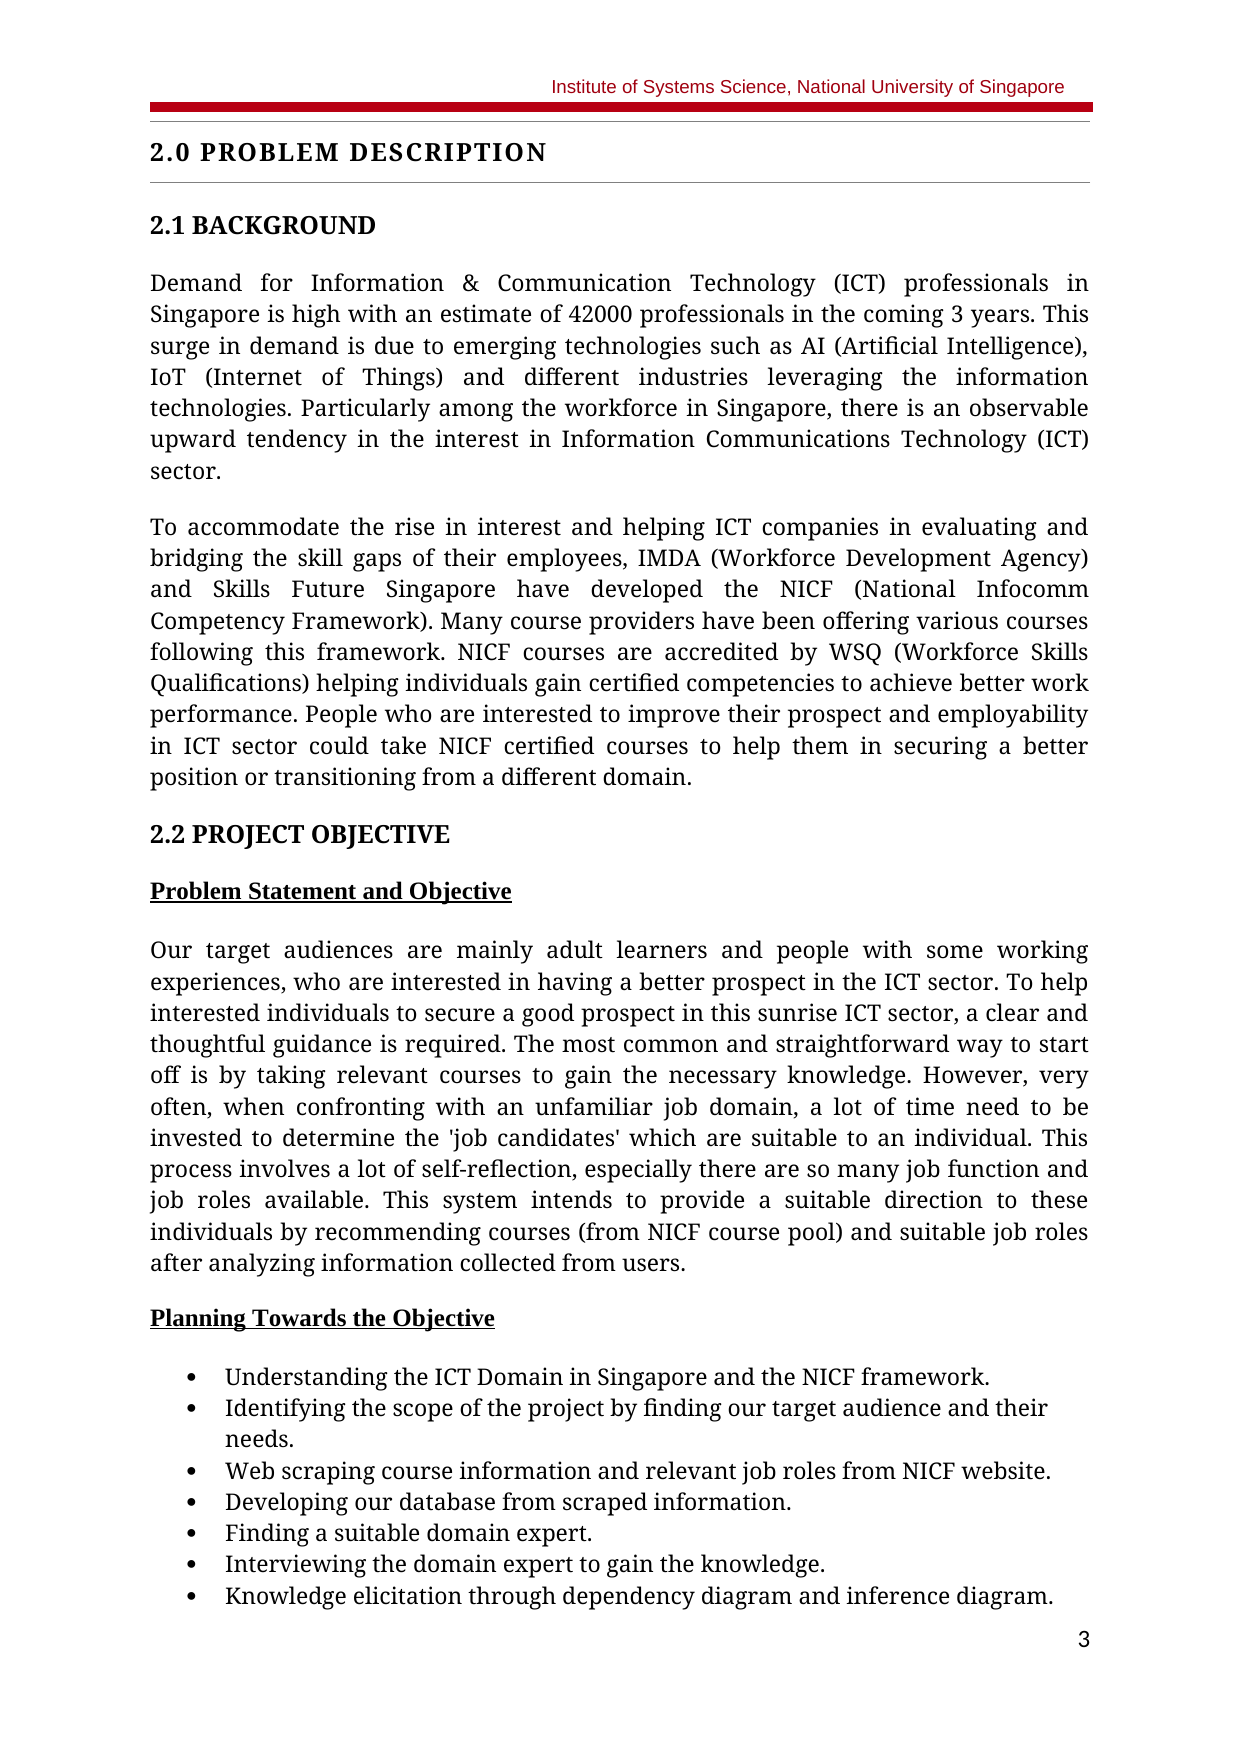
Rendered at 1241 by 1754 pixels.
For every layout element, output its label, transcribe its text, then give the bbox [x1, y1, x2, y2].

text Planning Towards the Objective [150, 1303, 1090, 1332]
text 2.2 PROJECT OBJECTIVE [150, 817, 1090, 851]
text To accommodate the rise in interest and helping ICT companies in evaluating and bridging the skill gaps of their employees, IMDA (Workforce Development Agency) and Skills Future Singapore have developed the NICF (National Infocomm Competency Framework). Many course providers have been offering various courses following this framework. NICF courses are accredited by WSQ (Workforce Skills Qualifications) helping individuals gain certified competencies to achieve better work performance. People who are interested to improve their prospect and employability in ICT sector could take NICF certified courses to help them in securing a better position or transitioning from a different domain. [150, 511, 1090, 792]
text Problem Statement and Objective [150, 876, 1090, 905]
list Finding a suitable domain expert. [187, 1517, 1090, 1548]
list Understanding the ICT Domain in Singapore and the NICF framework. [187, 1361, 1090, 1392]
list Interviewing the domain expert to gain the knowledge. [187, 1548, 1090, 1580]
text 2.1 BACKGROUND [150, 208, 1090, 242]
subtitle 2.0 PROBLEM DESCRIPTION [150, 122, 1090, 182]
list Identifying the scope of the project by finding our target audience and their needs. [187, 1392, 1090, 1455]
list Web scraping course information and relevant job roles from NICF website. [187, 1455, 1090, 1486]
list Developing our database from scraped information. [187, 1486, 1090, 1517]
text Our target audiences are mainly adult learners and people with some working experiences, who are interested in having a better prospect in the ICT sector. To help interested individuals to secure a good prospect in this sunrise ICT sector, a clear and thoughtful guidance is required. The most common and straightforward way to start off is by taking relevant courses to gain the necessary knowledge. However, very often, when confronting with an unfamiliar job domain, a lot of time need to be invested to determine the 'job candidates' which are suitable to an individual. This process involves a lot of self-reflection, especially there are so many job function and job roles available. This system intends to provide a suitable direction to these individuals by recommending courses (from NICF course pool) and suitable job roles after analyzing information collected from users. [150, 934, 1090, 1278]
text Demand for Information & Communication Technology (ICT) professionals in Singapore is high with an estimate of 42000 professionals in the coming 3 years. This surge in demand is due to emerging technologies such as AI (Artificial Intelligence), IoT (Internet of Things) and different industries leveraging the information technologies. Particularly among the workforce in Singapore, there is an observable upward tendency in the interest in Information Communications Technology (ICT) sector. [150, 267, 1090, 486]
list Knowledge elicitation through dependency diagram and inference diagram. [187, 1580, 1090, 1611]
